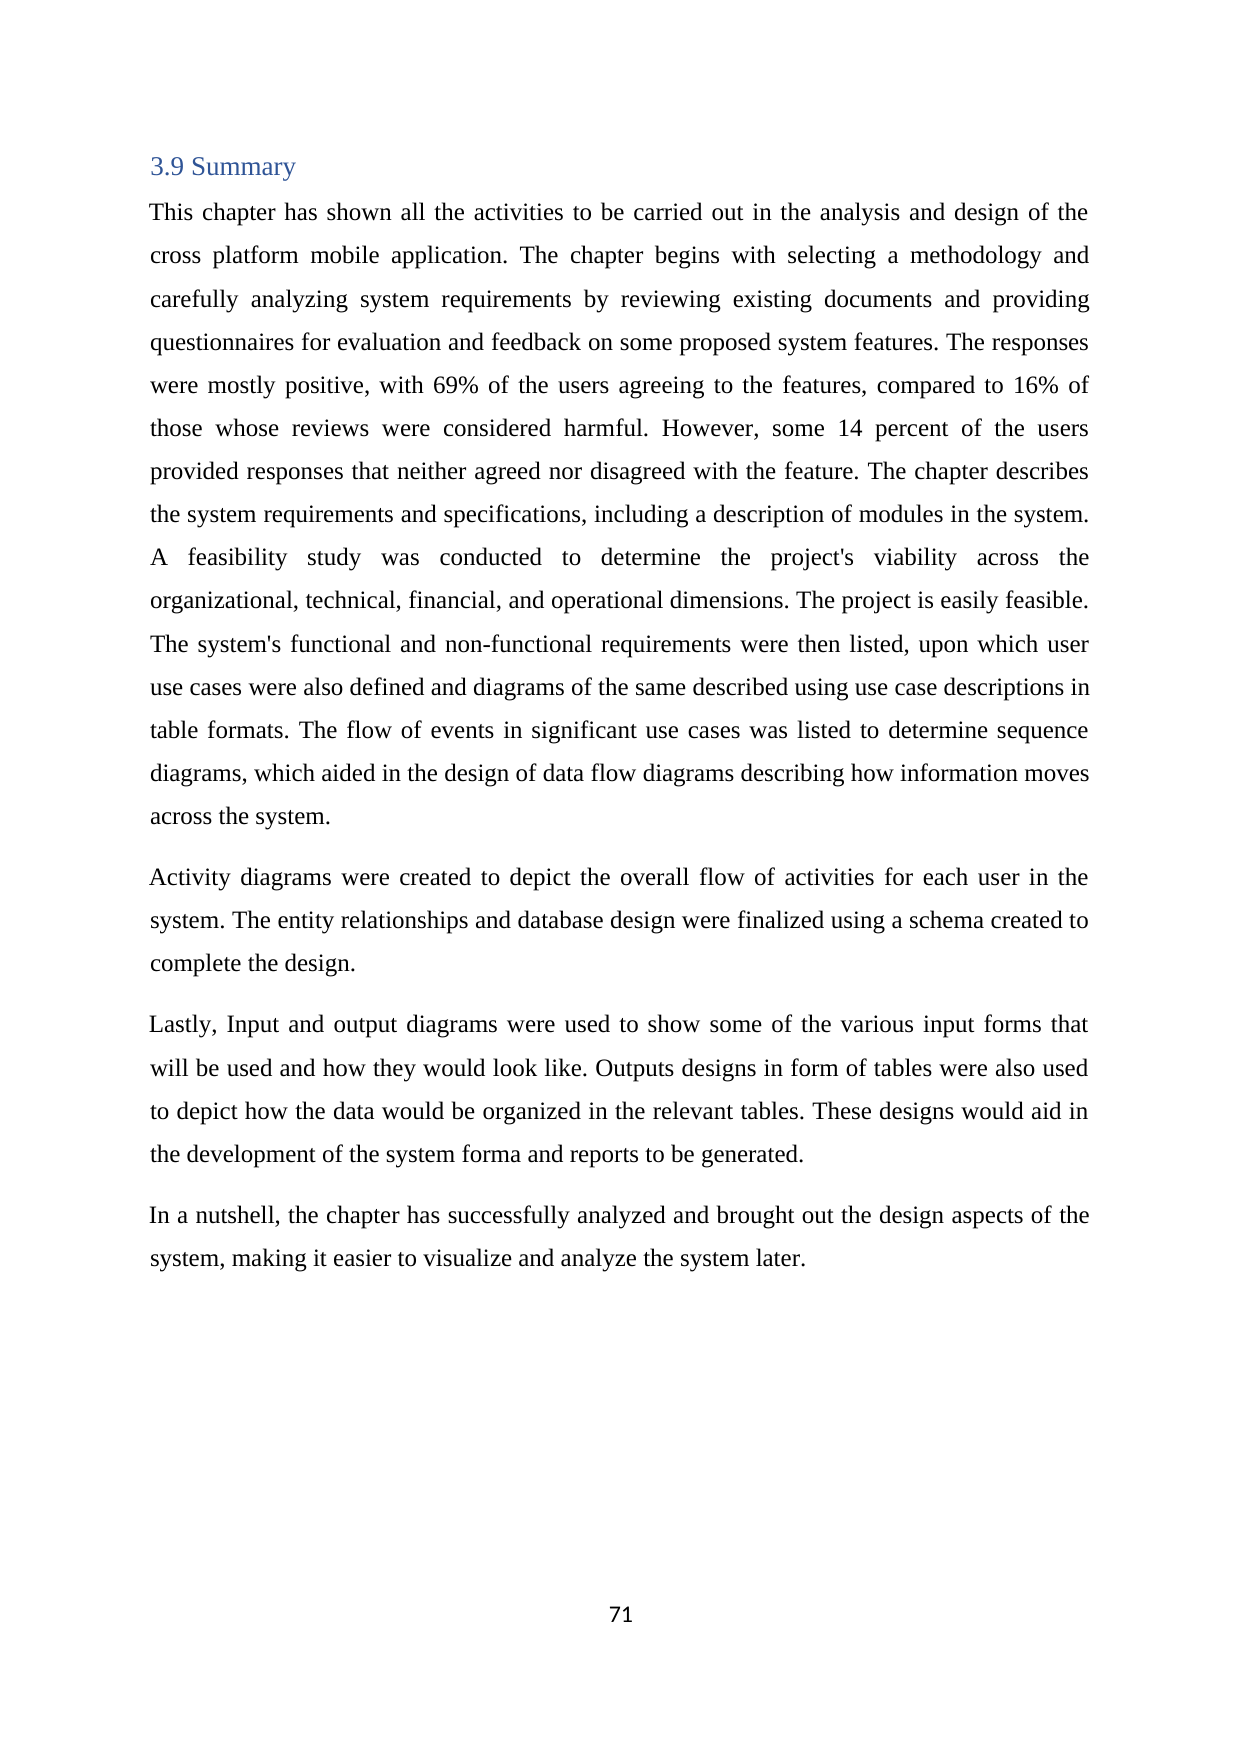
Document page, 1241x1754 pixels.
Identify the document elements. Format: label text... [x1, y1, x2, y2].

text This chapter has shown all the activities to be carried out in the analysis and design of the cross platform mobile application. The chapter begins with selecting a methodology and carefully analyzing system requirements by reviewing existing documents and providing questionnaires for evaluation and feedback on some proposed system features. The responses were mostly positive, with 69% of the users agreeing to the features, compared to 16% of those whose reviews were considered harmful. However, some 14 percent of the users provided responses that neither agreed nor disagreed with the feature. The chapter describes the system requirements and specifications, including a description of modules in the system. A feasibility study was conducted to determine the project's viability across the organizational, technical, financial, and operational dimensions. The project is easily feasible. The system's functional and non-functional requirements were then listed, upon which user use cases were also defined and diagrams of the same described using use case descriptions in table formats. The flow of events in significant use cases was listed to determine sequence diagrams, which aided in the design of data flow diagrams describing how information moves across the system. [149, 197, 1090, 830]
text Lastly, Input and output diagrams were used to show some of the various input forms that will be used and how they would look like. Outputs designs in form of tables were also used to depict how the data would be organized in the relevant tables. These designs would aid in the development of the system forma and reports to be generated. [149, 1009, 1090, 1168]
text Activity diagrams were created to depict the overall flow of activities for each user in the system. The entity relationships and database design were finalized using a schema created to complete the design. [149, 862, 1090, 977]
text In a nutshell, the chapter has successfully analyzed and brought out the design aspects of the system, making it easier to visualize and analyze the system later. [149, 1200, 1090, 1272]
subtitle 3.9 Summary [150, 150, 1229, 181]
